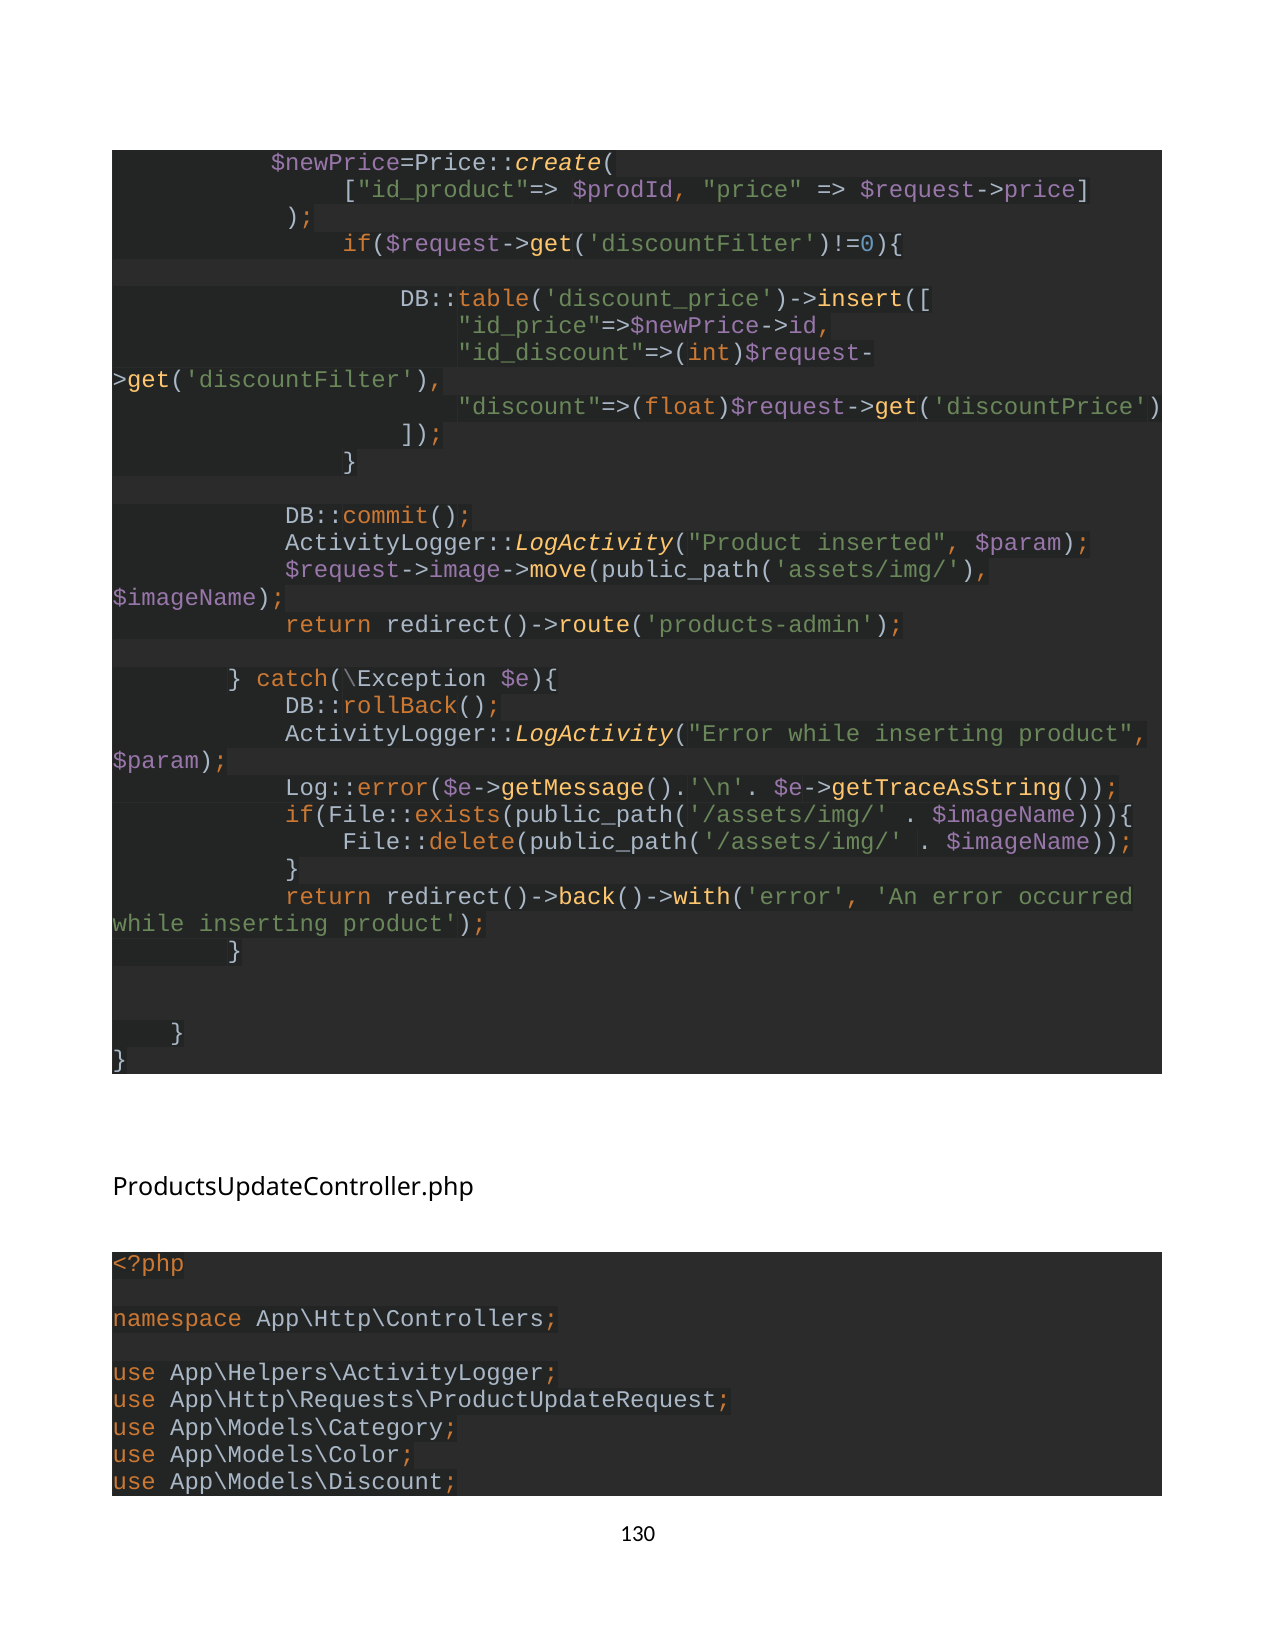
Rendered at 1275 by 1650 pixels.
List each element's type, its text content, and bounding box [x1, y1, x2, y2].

subtitle ProductsUpdateController.php [112, 1168, 1162, 1202]
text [112, 1252, 1162, 1496]
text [112, 150, 1162, 1074]
